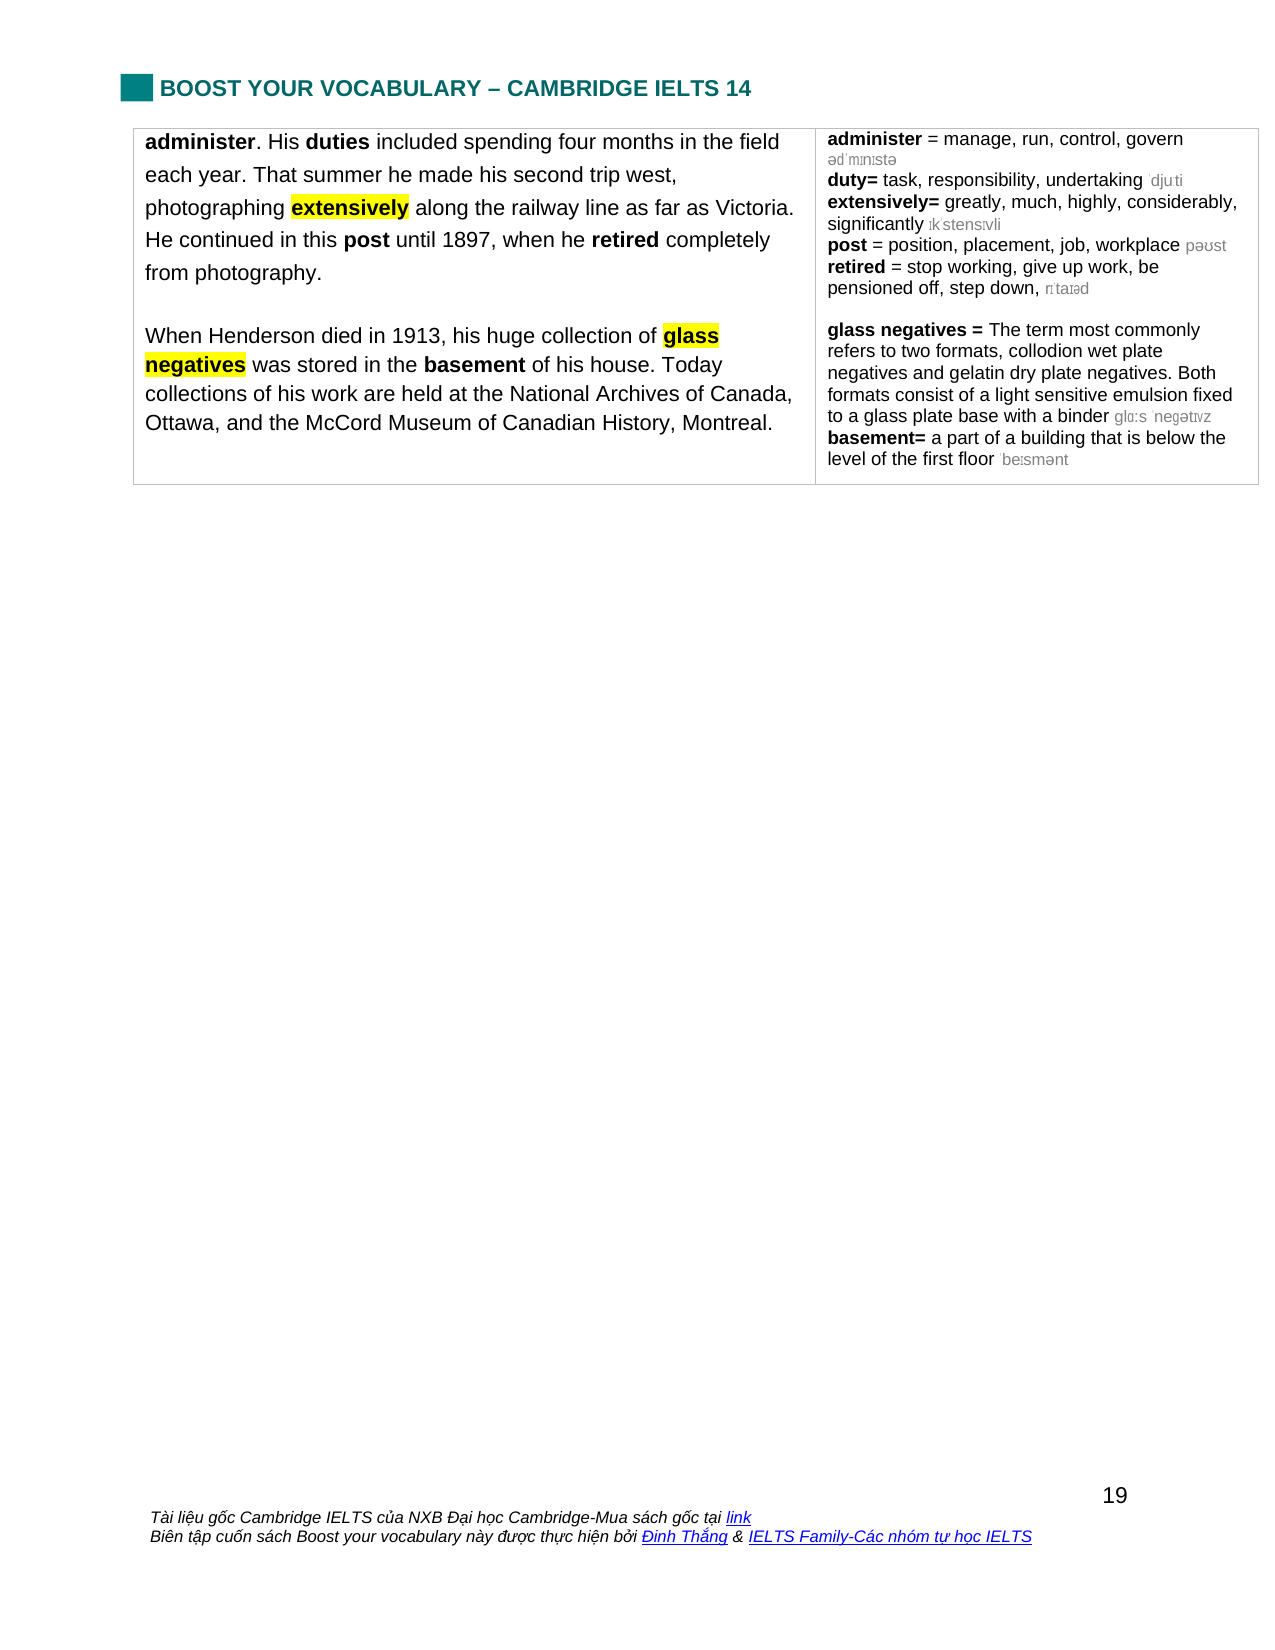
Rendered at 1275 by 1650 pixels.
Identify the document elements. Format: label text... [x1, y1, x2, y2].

table_header administer. His duties included spending four months in the field each year. That summer he made his second trip west, photographing extensively along the railway line as far as Victoria. He continued in this post until 1897, when he retired completely from photography. When Henderson died in 1913, his huge collection of glass negatives was stored in the basement of his house. Today collections of his work are held at the National Archives of Canada, Ottawa, and the McCord Museum of Canadian History, Montreal. [134, 129, 815, 484]
table_header administer = manage, run, control, govern ədˈmɪnɪstə duty= task, responsibility, undertaking ˈdjuːti extensively= greatly, much, highly, considerably, significantly ɪkˈstensɪvli post = position, placement, job, workplace pəʊst retired = stop working, give up work, be pensioned off, step down, rɪˈtaɪəd glass negatives = The term most commonly refers to two formats, collodion wet plate negatives and gelatin dry plate negatives. Both formats consist of a light sensitive emulsion fixed to a glass plate base with a binder glɑ:s ˈneɡətɪvz basement= a part of a building that is below the level of the first floor ˈbeɪsmənt [816, 129, 1258, 484]
